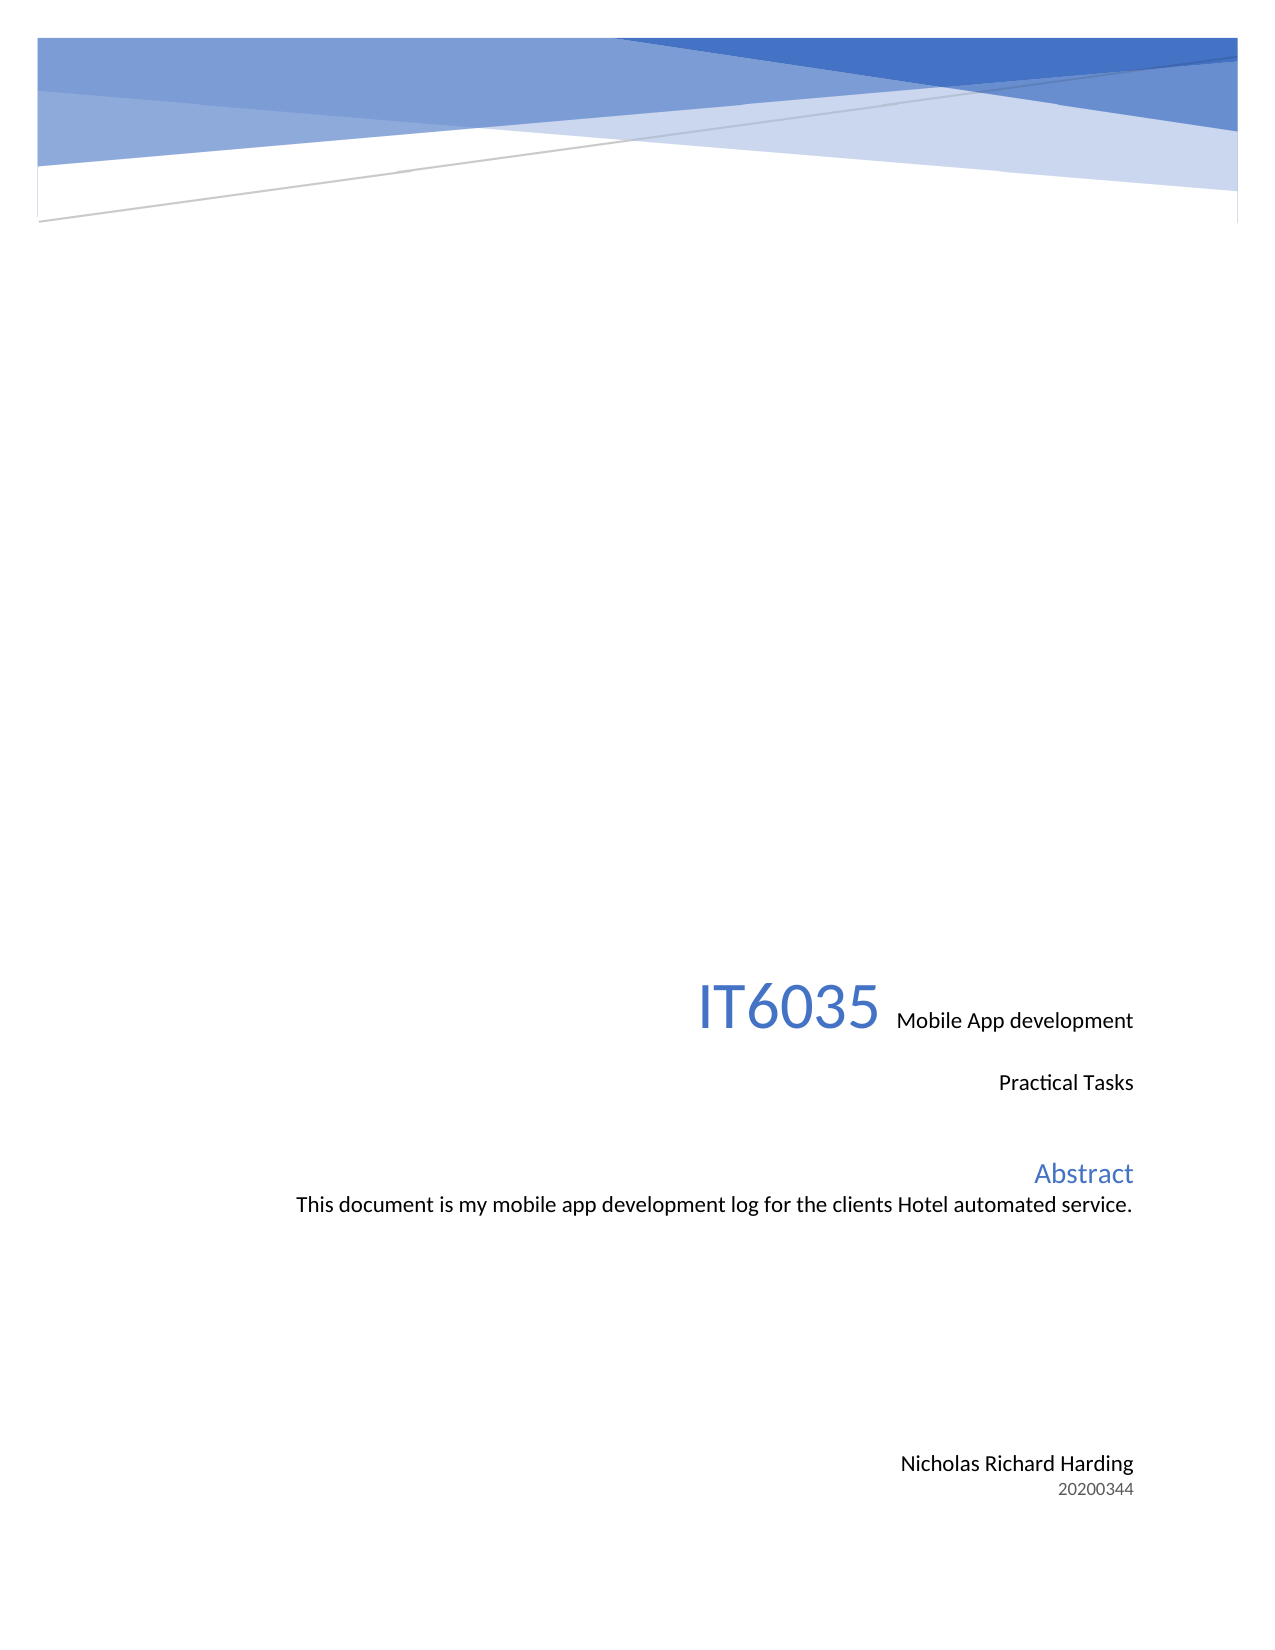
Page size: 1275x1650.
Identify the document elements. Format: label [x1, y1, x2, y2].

picture [37, 37, 1238, 238]
